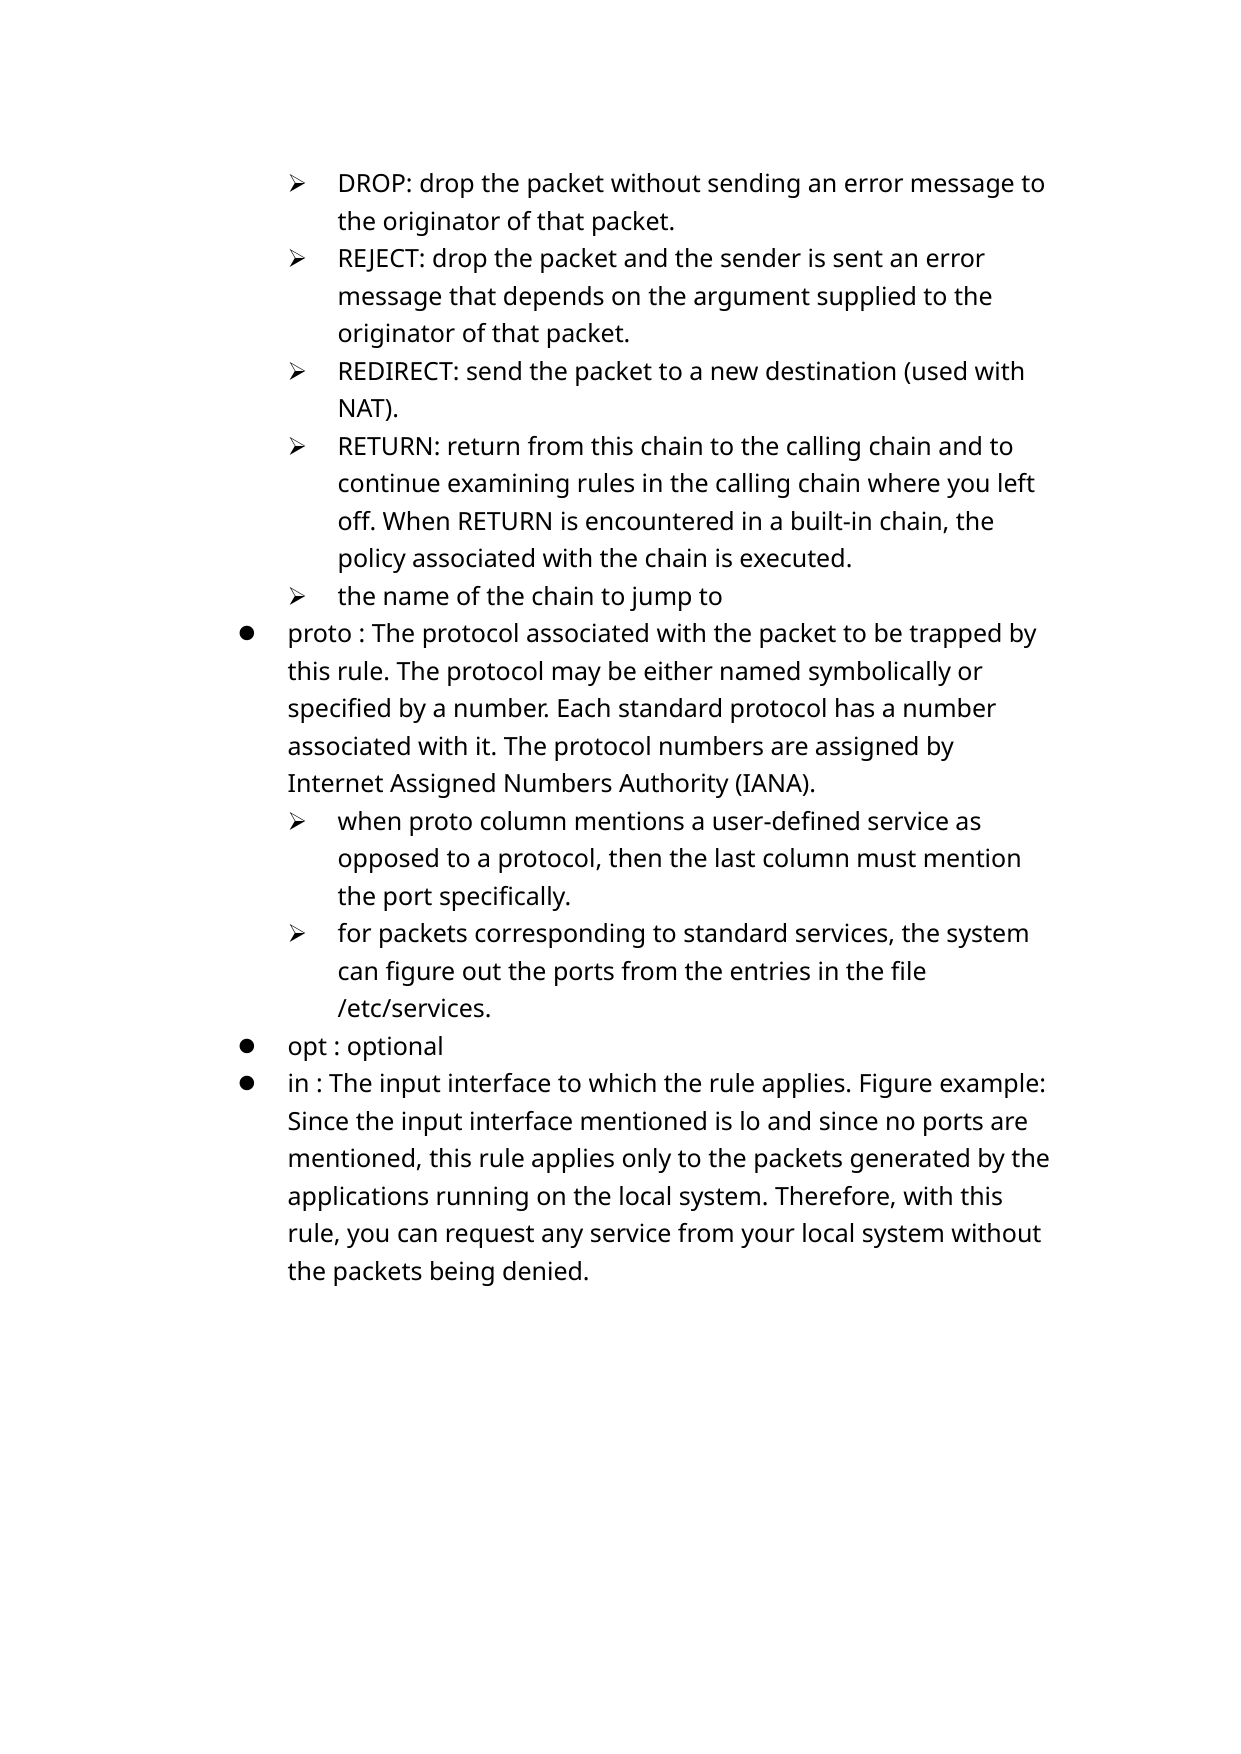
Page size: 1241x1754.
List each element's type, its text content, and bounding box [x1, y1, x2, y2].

list for packets corresponding to standard services, the system can figure out the ports from the entries in the file /etc/services. [287, 914, 1053, 1027]
list in : The input interface to which the rule applies. Figure example: Since the input interface mentioned is lo and since no ports are mentioned, this rule applies only to the packets generated by the applications running on the local system. Therefore, with this rule, you can request any service from your local system without the packets being denied. [237, 1064, 1053, 1289]
list opt : optional [237, 1027, 1053, 1064]
list DROP: drop the packet without sending an error message to the originator of that packet. [287, 164, 1053, 239]
list proto : The protocol associated with the packet to be trapped by this rule. The protocol may be either named symbolically or specified by a number. Each standard protocol has a number associated with it. The protocol numbers are assigned by Internet Assigned Numbers Authority (IANA). [237, 614, 1053, 802]
list the name of the chain to jump to [287, 577, 1053, 614]
list REDIRECT: send the packet to a new destination (used with NAT). [287, 352, 1053, 427]
list RETURN: return from this chain to the calling chain and to continue examining rules in the calling chain where you left off. When RETURN is encountered in a built-in chain, the policy associated with the chain is executed. [287, 427, 1053, 577]
list REJECT: drop the packet and the sender is sent an error message that depends on the argument supplied to the originator of that packet. [287, 239, 1053, 352]
list when proto column mentions a user-defined service as opposed to a protocol, then the last column must mention the port specifically. [287, 802, 1053, 914]
